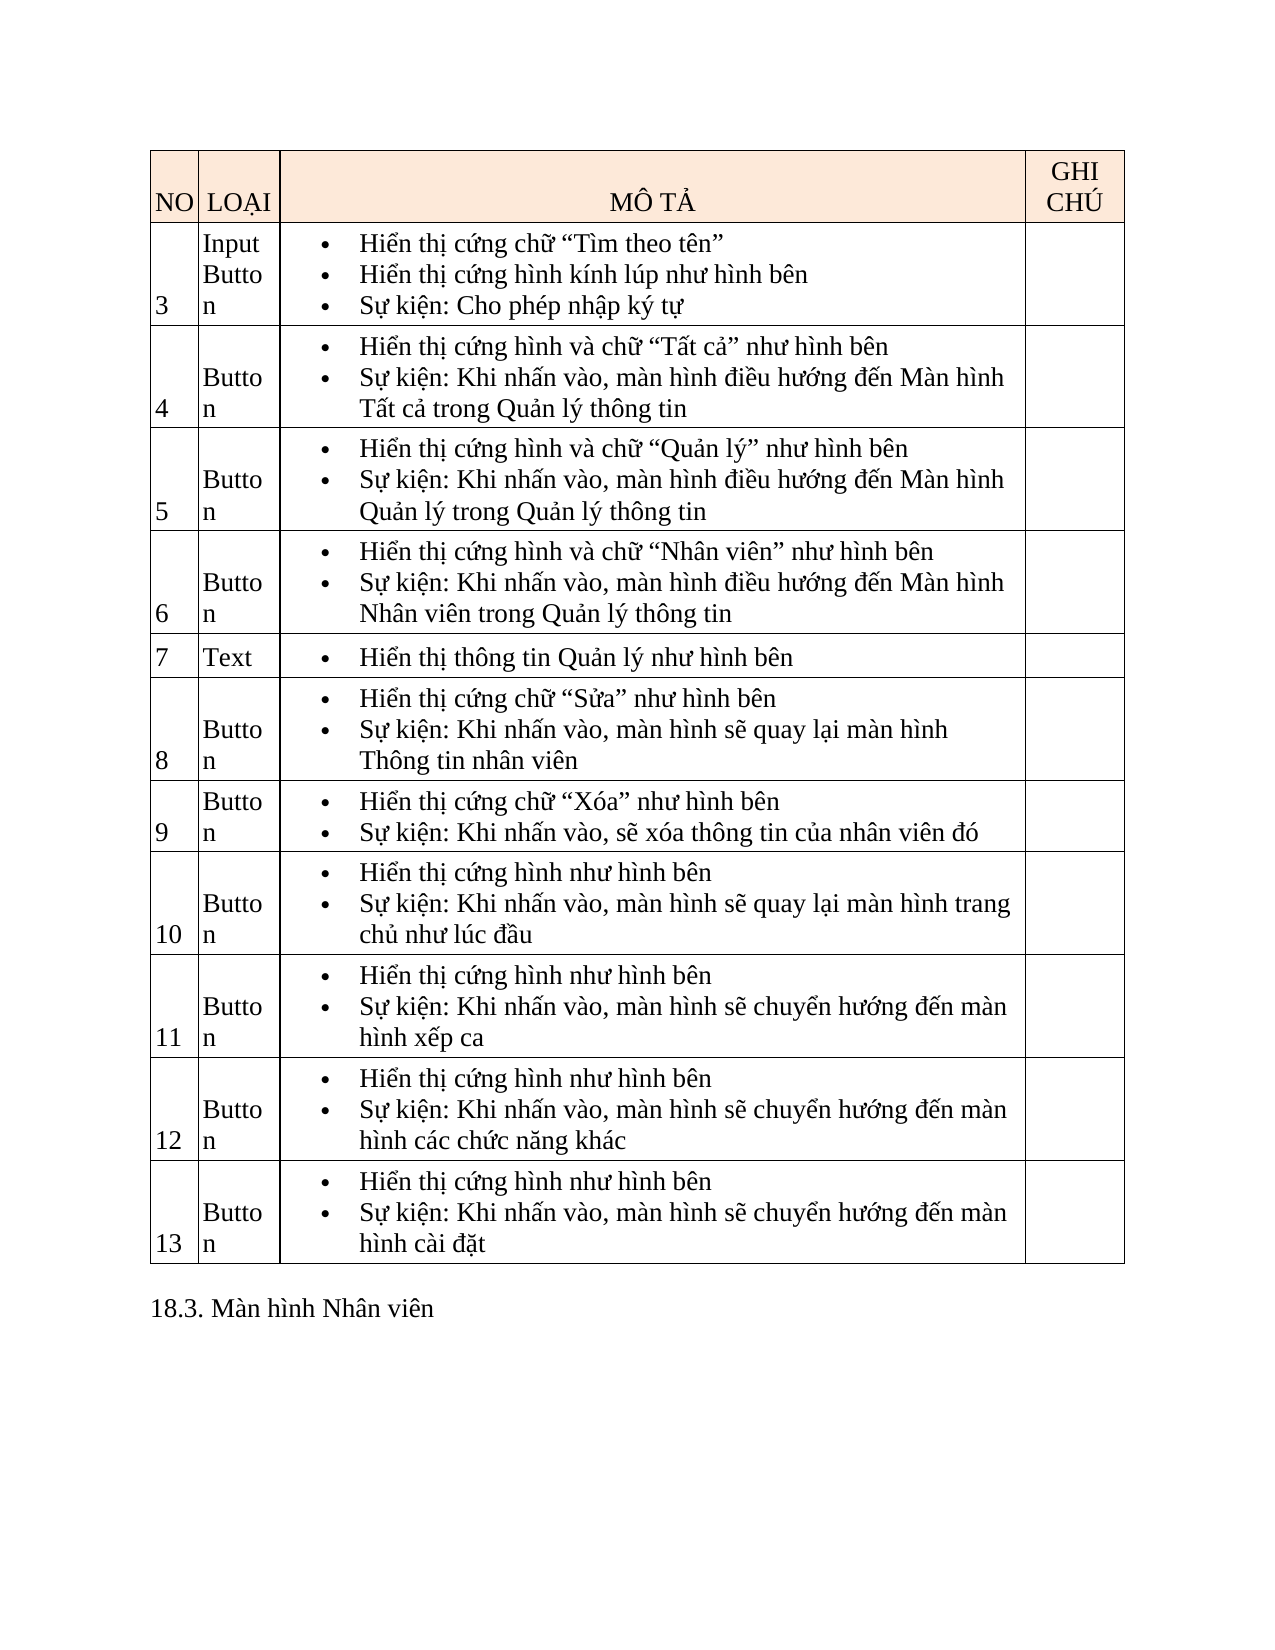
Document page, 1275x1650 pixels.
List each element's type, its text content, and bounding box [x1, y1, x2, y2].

table_cell 3 [151, 223, 198, 324]
table_cell Button [199, 781, 279, 851]
table_cell Button [199, 326, 279, 427]
table_cell Hiển thị cứng chữ “Xóa” như hình bên Sự kiện: Khi nhấn vào, sẽ xóa thông tin của nhân viên đó [281, 781, 1025, 851]
table_cell [1026, 634, 1124, 677]
table_cell 9 [151, 781, 198, 851]
table_cell [1026, 223, 1124, 324]
table_cell 13 [151, 1161, 198, 1262]
table_cell Hiển thị cứng hình như hình bên Sự kiện: Khi nhấn vào, màn hình sẽ chuyển hướng đến màn hình xếp ca [281, 955, 1025, 1057]
table_cell Button [199, 428, 279, 530]
table_cell Hiển thị cứng hình như hình bên Sự kiện: Khi nhấn vào, màn hình sẽ chuyển hướng đến màn hình cài đặt [281, 1161, 1025, 1262]
table_cell Button [199, 1058, 279, 1159]
table_cell Button [199, 531, 279, 633]
table_cell [1026, 955, 1124, 1057]
table_cell Button [199, 955, 279, 1057]
table_cell Text [199, 634, 279, 677]
table_cell Hiển thị cứng hình như hình bên Sự kiện: Khi nhấn vào, màn hình sẽ quay lại màn hình trang chủ như lúc đầu [281, 852, 1025, 954]
table_header MÔ TẢ [281, 151, 1025, 222]
table_cell Button [199, 1161, 279, 1262]
table_header GHI CHÚ [1026, 151, 1124, 222]
table_cell [1026, 1058, 1124, 1159]
table_cell 11 [151, 955, 198, 1057]
table_cell Button [199, 678, 279, 779]
table_cell 4 [151, 326, 198, 427]
table_cell [1026, 326, 1124, 427]
table_cell [1026, 852, 1124, 954]
table_cell 10 [151, 852, 198, 954]
table_cell [1026, 1161, 1124, 1262]
table_cell Hiển thị cứng hình như hình bên Sự kiện: Khi nhấn vào, màn hình sẽ chuyển hướng đến màn hình các chức năng khác [281, 1058, 1025, 1159]
table_cell Hiển thị cứng hình và chữ “Nhân viên” như hình bên Sự kiện: Khi nhấn vào, màn hình điều hướng đến Màn hình Nhân viên trong Quản lý thông tin [281, 531, 1025, 633]
table_cell [1026, 428, 1124, 530]
table_cell [1026, 531, 1124, 633]
table_cell Hiển thị cứng hình và chữ “Tất cả” như hình bên Sự kiện: Khi nhấn vào, màn hình điều hướng đến Màn hình Tất cả trong Quản lý thông tin [281, 326, 1025, 427]
table_cell [1026, 781, 1124, 851]
table_cell Hiển thị cứng chữ “Tìm theo tên” Hiển thị cứng hình kính lúp như hình bên Sự kiện: Cho phép nhập ký tự [281, 223, 1025, 324]
table_cell Hiển thị thông tin Quản lý như hình bên [281, 634, 1025, 677]
table_cell 6 [151, 531, 198, 633]
table_cell Hiển thị cứng chữ “Sửa” như hình bên Sự kiện: Khi nhấn vào, màn hình sẽ quay lại màn hình Thông tin nhân viên [281, 678, 1025, 779]
table_cell Input Button [199, 223, 279, 324]
table_cell Hiển thị cứng hình và chữ “Quản lý” như hình bên Sự kiện: Khi nhấn vào, màn hình điều hướng đến Màn hình Quản lý trong Quản lý thông tin [281, 428, 1025, 530]
table_header NO [151, 151, 198, 222]
table_cell 8 [151, 678, 198, 779]
text 18.3. Màn hình Nhân viên [150, 1292, 1125, 1323]
table_cell Button [199, 852, 279, 954]
table_cell 12 [151, 1058, 198, 1159]
table_cell 5 [151, 428, 198, 530]
table_cell 7 [151, 634, 198, 677]
table_header LOẠI [199, 151, 279, 222]
table_cell [1026, 678, 1124, 779]
